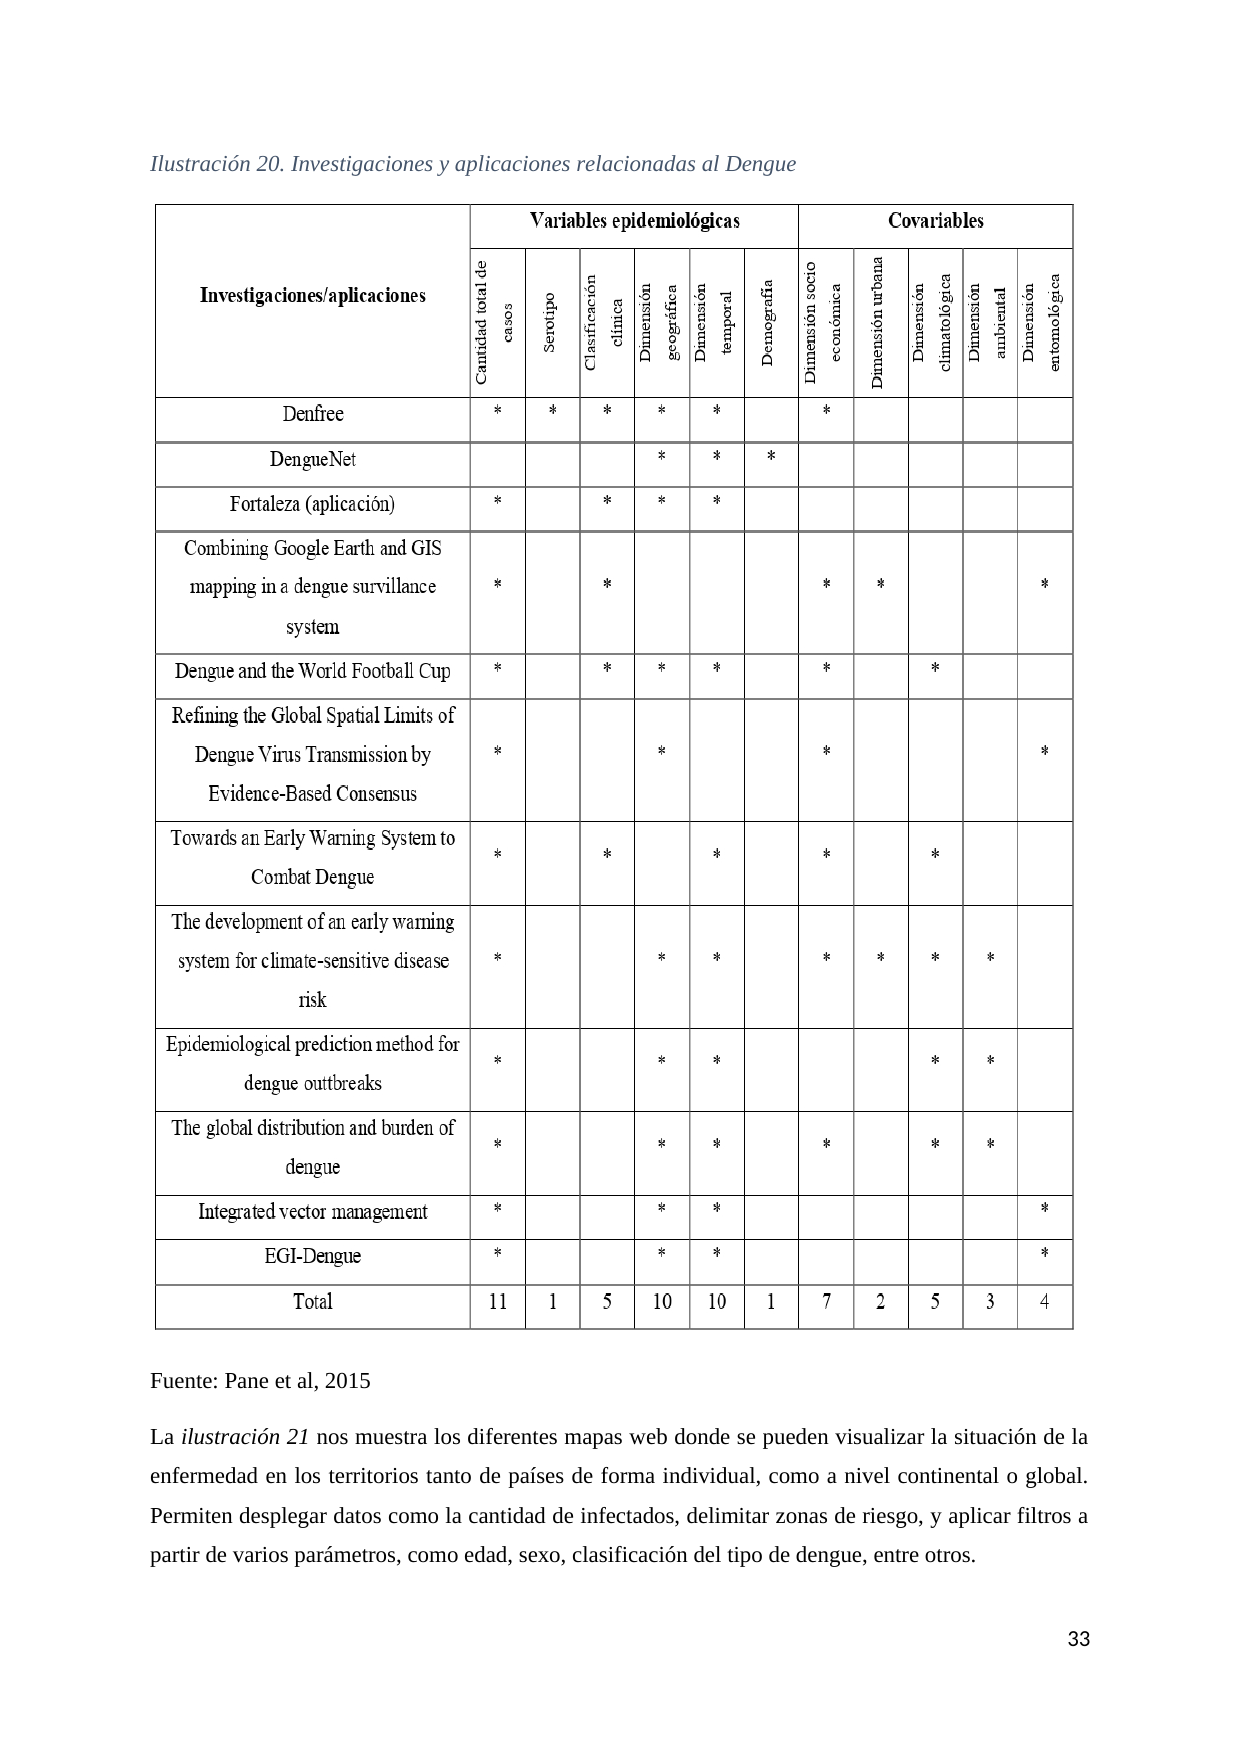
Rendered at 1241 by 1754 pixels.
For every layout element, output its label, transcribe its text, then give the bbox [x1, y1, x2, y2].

text La ilustración 21 nos muestra los diferentes mapas web donde se pueden visualizar la situación de la enfermedad en los territorios tanto de países de forma individual, como a nivel continental o global. Permiten desplegar datos como la cantidad de infectados, delimitar zonas de riesgo, y aplicar filtros a partir de varios parámetros, como edad, sexo, clasificación del tipo de dengue, entre otros. [150, 1423, 1090, 1568]
picture [150, 197, 1079, 1337]
text Ilustración 20. Investigaciones y aplicaciones relacionadas al Dengue [150, 150, 1090, 176]
text Fuente: Pane et al, 2015 [150, 1367, 1090, 1393]
